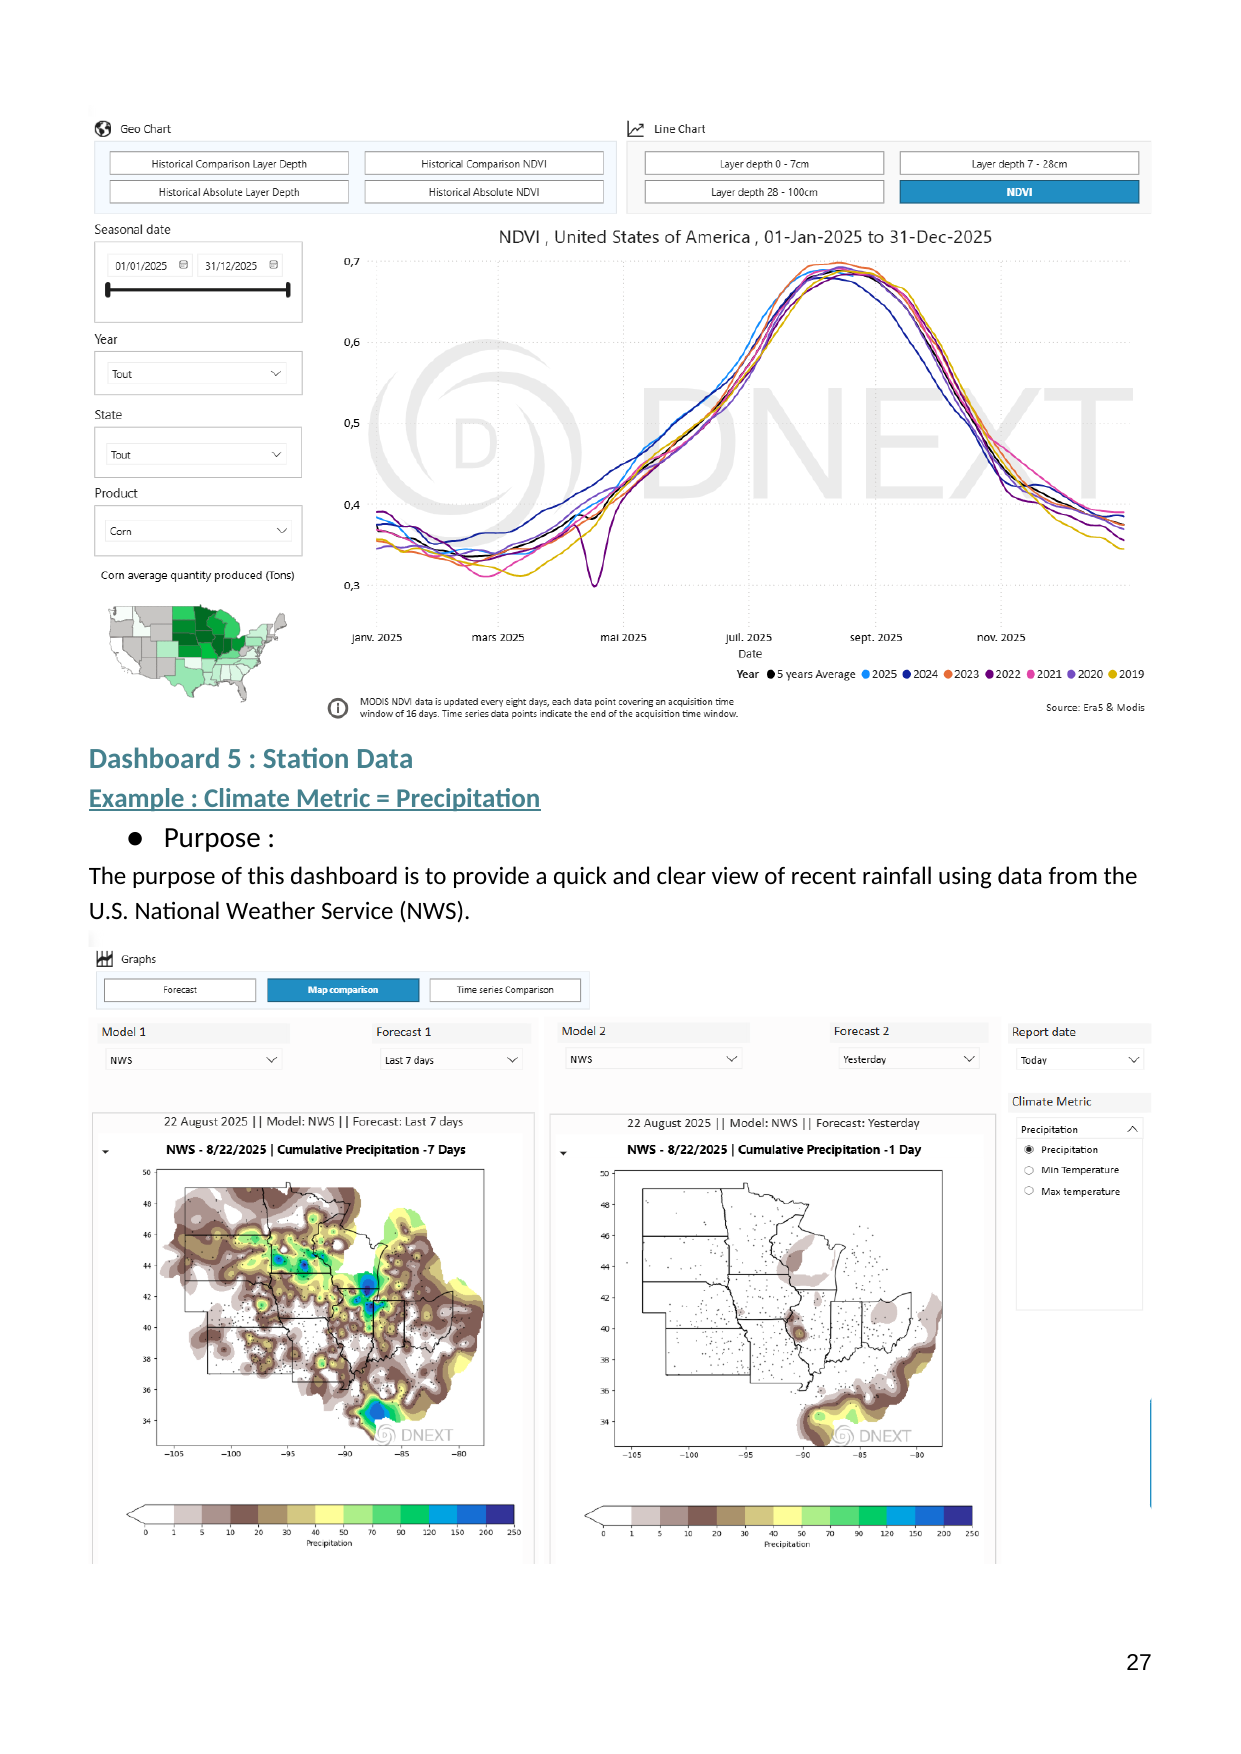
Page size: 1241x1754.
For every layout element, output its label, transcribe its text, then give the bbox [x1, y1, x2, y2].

text The purpose of this dashboard is to provide a quick and clear view of recent rainfall using data from the U.S. National Weather Service (NWS). [88, 860, 1152, 926]
text Dashboard 5 : Station Data [88, 740, 1152, 776]
picture [88, 930, 1152, 1564]
picture [88, 105, 1152, 737]
list Purpose : [126, 819, 1152, 855]
text Example : Climate Metric = Precipitation [88, 781, 1152, 814]
